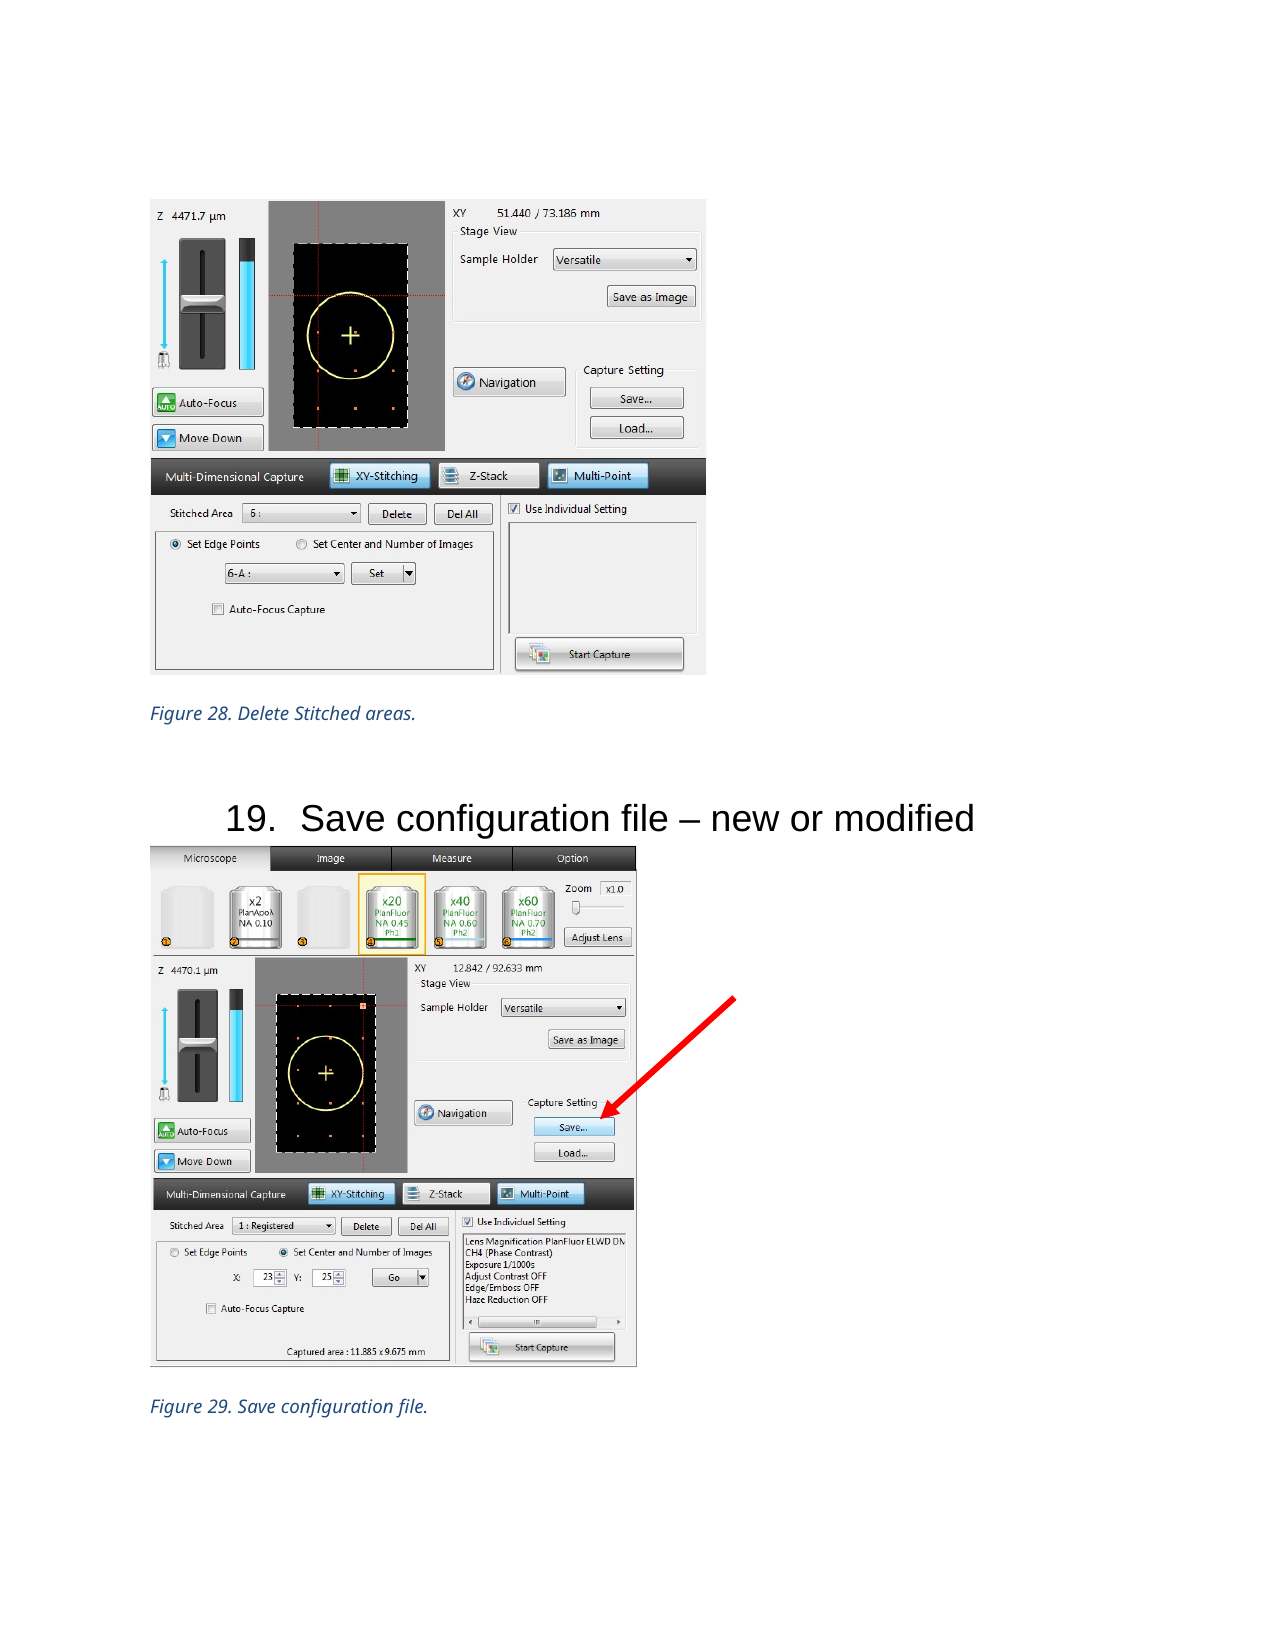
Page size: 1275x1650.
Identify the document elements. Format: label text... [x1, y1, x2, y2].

text Figure 29. Save configuration file. [150, 1393, 1125, 1419]
picture [150, 199, 707, 675]
list Save configuration file – new or modified [225, 796, 1125, 839]
text Figure 28. Delete Stitched areas. [150, 700, 1125, 726]
picture [150, 845, 638, 1368]
